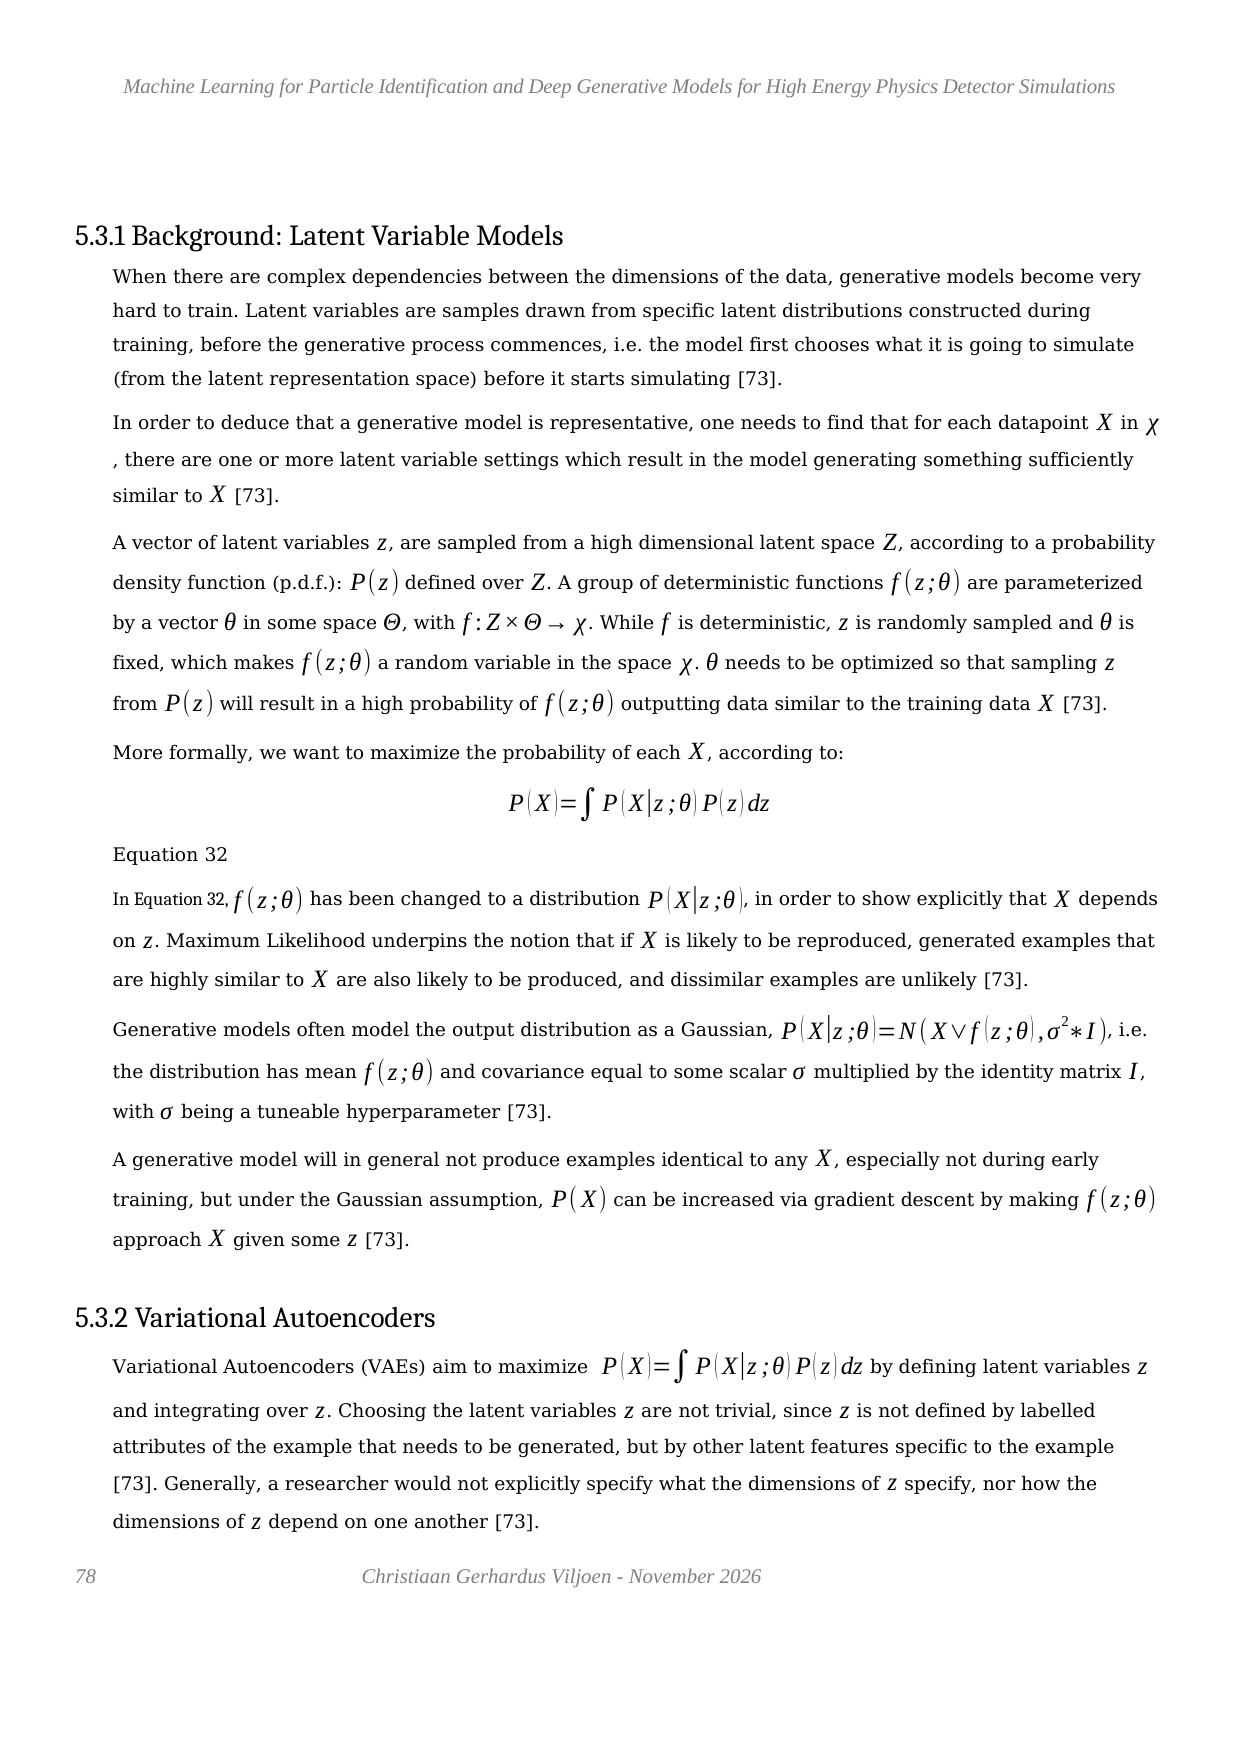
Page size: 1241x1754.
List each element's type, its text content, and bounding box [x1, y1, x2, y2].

text A generative model will in general not produce examples identical to any , especially not during early training, but under the Gaussian assumption, can be increased via gradient descent by making approach given some . [112, 1145, 1165, 1253]
text Generative models often model the output distribution as a Gaussian, , i.e. the distribution has mean and covariance equal to some scalar multiplied by the identity matrix , with being a tuneable hyperparameter . [112, 1012, 1165, 1125]
text A vector of latent variables , are sampled from a high dimensional latent space , according to a probability density function (p.d.f.): defined over . A group of deterministic functions are parameterized by a vector in some space , with . While is deterministic, is randomly sampled and is fixed, which makes a random variable in the space . needs to be optimized so that sampling from will result in a high probability of outputting data similar to the training data . [112, 528, 1165, 718]
text In order to deduce that a generative model is representative, one needs to find that for each datapoint in , there are one or more latent variable settings which result in the model generating something sufficiently similar to . [112, 408, 1165, 509]
text More formally, we want to maximize the probability of each , according to: [112, 738, 1165, 766]
text In Equation 32, has been changed to a distribution , in order to show explicitly that depends on . Maximum Likelihood underpins the notion that if is likely to be reproduced, generated examples that are highly similar to are also likely to be produced, and dissimilar examples are unlikely . [112, 884, 1165, 993]
subtitle Background: Latent Variable Models [75, 219, 1165, 253]
text When there are complex dependencies between the dimensions of the data, generative models become very hard to train. Latent variables are samples drawn from specific latent distributions constructed during training, before the generative process commences, i.e. the model first chooses what it is going to simulate (from the latent representation space) before it starts simulating . [112, 265, 1165, 389]
text Equation 32 [112, 842, 1165, 865]
subtitle Variational Autoencoders [75, 1301, 1165, 1335]
text Variational Autoencoders (VAEs) aim to maximize by defining latent variables and integrating over . Choosing the latent variables are not trivial, since is not defined by labelled attributes of the example that needs to be generated, but by other latent features specific to the example . Generally, a researcher would not explicitly specify what the dimensions of specify, nor how the dimensions of depend on one another . [112, 1347, 1165, 1535]
